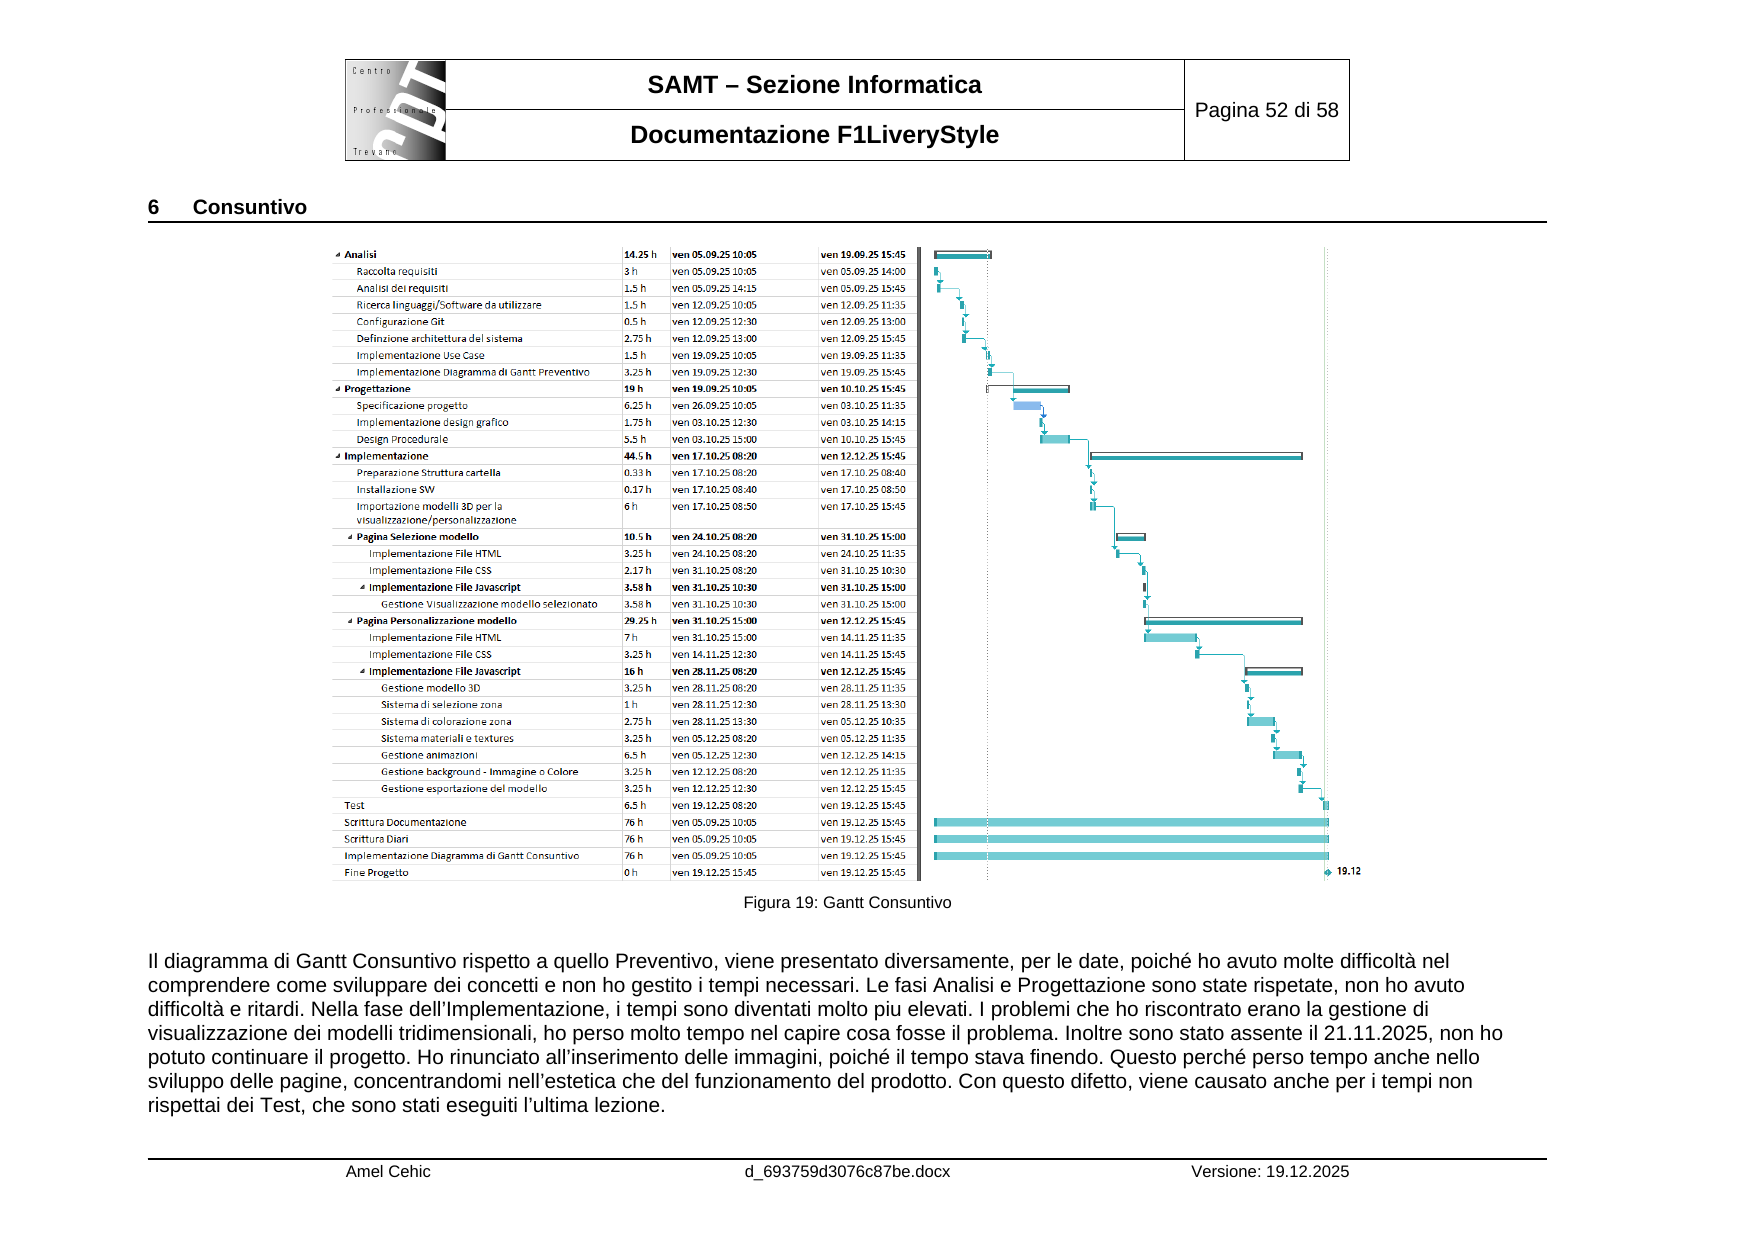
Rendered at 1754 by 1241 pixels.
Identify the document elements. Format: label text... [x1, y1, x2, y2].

text Il diagramma di Gantt Consuntivo rispetto a quello Preventivo, viene presentato diversamente, per le date, poiché ho avuto molte difficoltà nel comprendere come sviluppare dei concetti e non ho gestito i tempi necessari. Le fasi Analisi e Progettazione sono state rispetate, non ho avuto difficoltà e ritardi. Nella fase dell’Implementazione, i tempi sono diventati molto piu elevati. I problemi che ho riscontrato erano la gestione di visualizzazione dei modelli tridimensionali, ho perso molto tempo nel capire cosa fosse il problema. Inoltre sono stato assente il 21.11.2025, non ho potuto continuare il progetto. Ho rinunciato all’inserimento delle immagini, poiché il tempo stava finendo. Questo perché perso tempo anche nello sviluppo delle pagine, concentrandomi nell’estetica che del funzionamento del prodotto. Con questo difetto, viene causato anche per i tempi non rispettai dei Test, che sono stati eseguiti l’ultima lezione. [148, 949, 1547, 1116]
picture [345, 60, 446, 160]
subtitle Consuntivo [148, 195, 1547, 221]
picture [332, 247, 1363, 881]
text Figura 19: Gantt Consuntivo [148, 893, 1547, 912]
